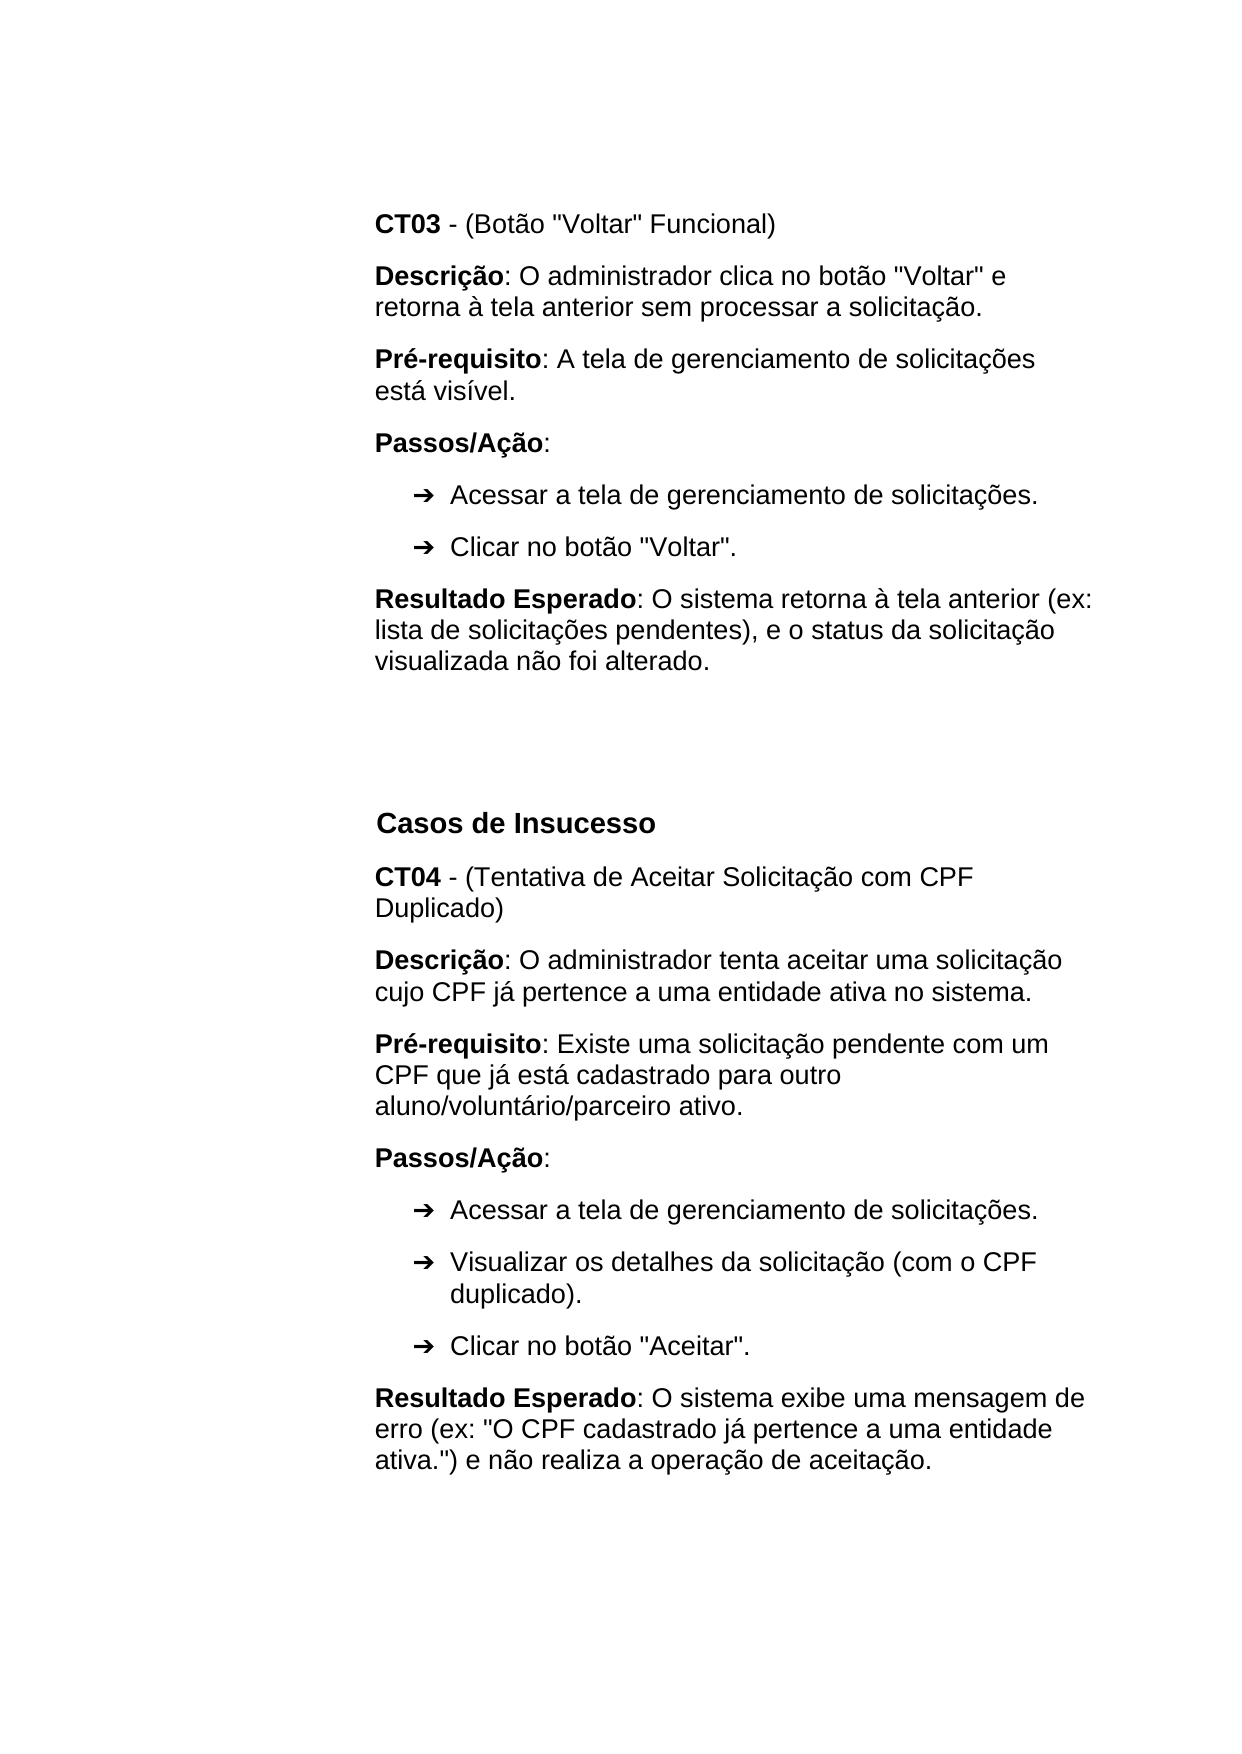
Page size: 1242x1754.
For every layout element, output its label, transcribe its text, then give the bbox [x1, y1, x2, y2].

text Pré-requisito: Existe uma solicitação pendente com um CPF que já está cadastrado para outro aluno/voluntário/parceiro ativo. [374, 1028, 1093, 1121]
list Clicar no botão "Voltar". [412, 531, 1093, 562]
list Visualizar os detalhes da solicitação (com o CPF duplicado). [412, 1246, 1093, 1309]
text Passos/Ação: [374, 427, 1093, 458]
text Resultado Esperado: O sistema retorna à tela anterior (ex: lista de solicitações pendentes), e o status da solicitação visualizada não foi alterado. [374, 583, 1093, 677]
text Passos/Ação: [374, 1142, 1093, 1173]
list Clicar no botão "Aceitar". [412, 1330, 1093, 1361]
text Pré-requisito: A tela de gerenciamento de solicitações está visível. [374, 343, 1093, 406]
text CT04 - (Tentativa de Aceitar Solicitação com CPF Duplicado) [374, 861, 1093, 923]
text CT03 - (Botão "Voltar" Funcional) [374, 208, 1093, 239]
text Descrição: O administrador tenta aceitar uma solicitação cujo CPF já pertence a uma entidade ativa no sistema. [374, 944, 1093, 1007]
subtitle Casos de Insucesso [376, 807, 1093, 840]
list Acessar a tela de gerenciamento de solicitações. [412, 1194, 1093, 1226]
list Acessar a tela de gerenciamento de solicitações. [412, 479, 1093, 510]
text Resultado Esperado: O sistema exibe uma mensagem de erro (ex: "O CPF cadastrado já pertence a uma entidade ativa.") e não realiza a operação de aceitação. [374, 1382, 1093, 1476]
text Descrição: O administrador clica no botão "Voltar" e retorna à tela anterior sem processar a solicitação. [374, 260, 1093, 322]
